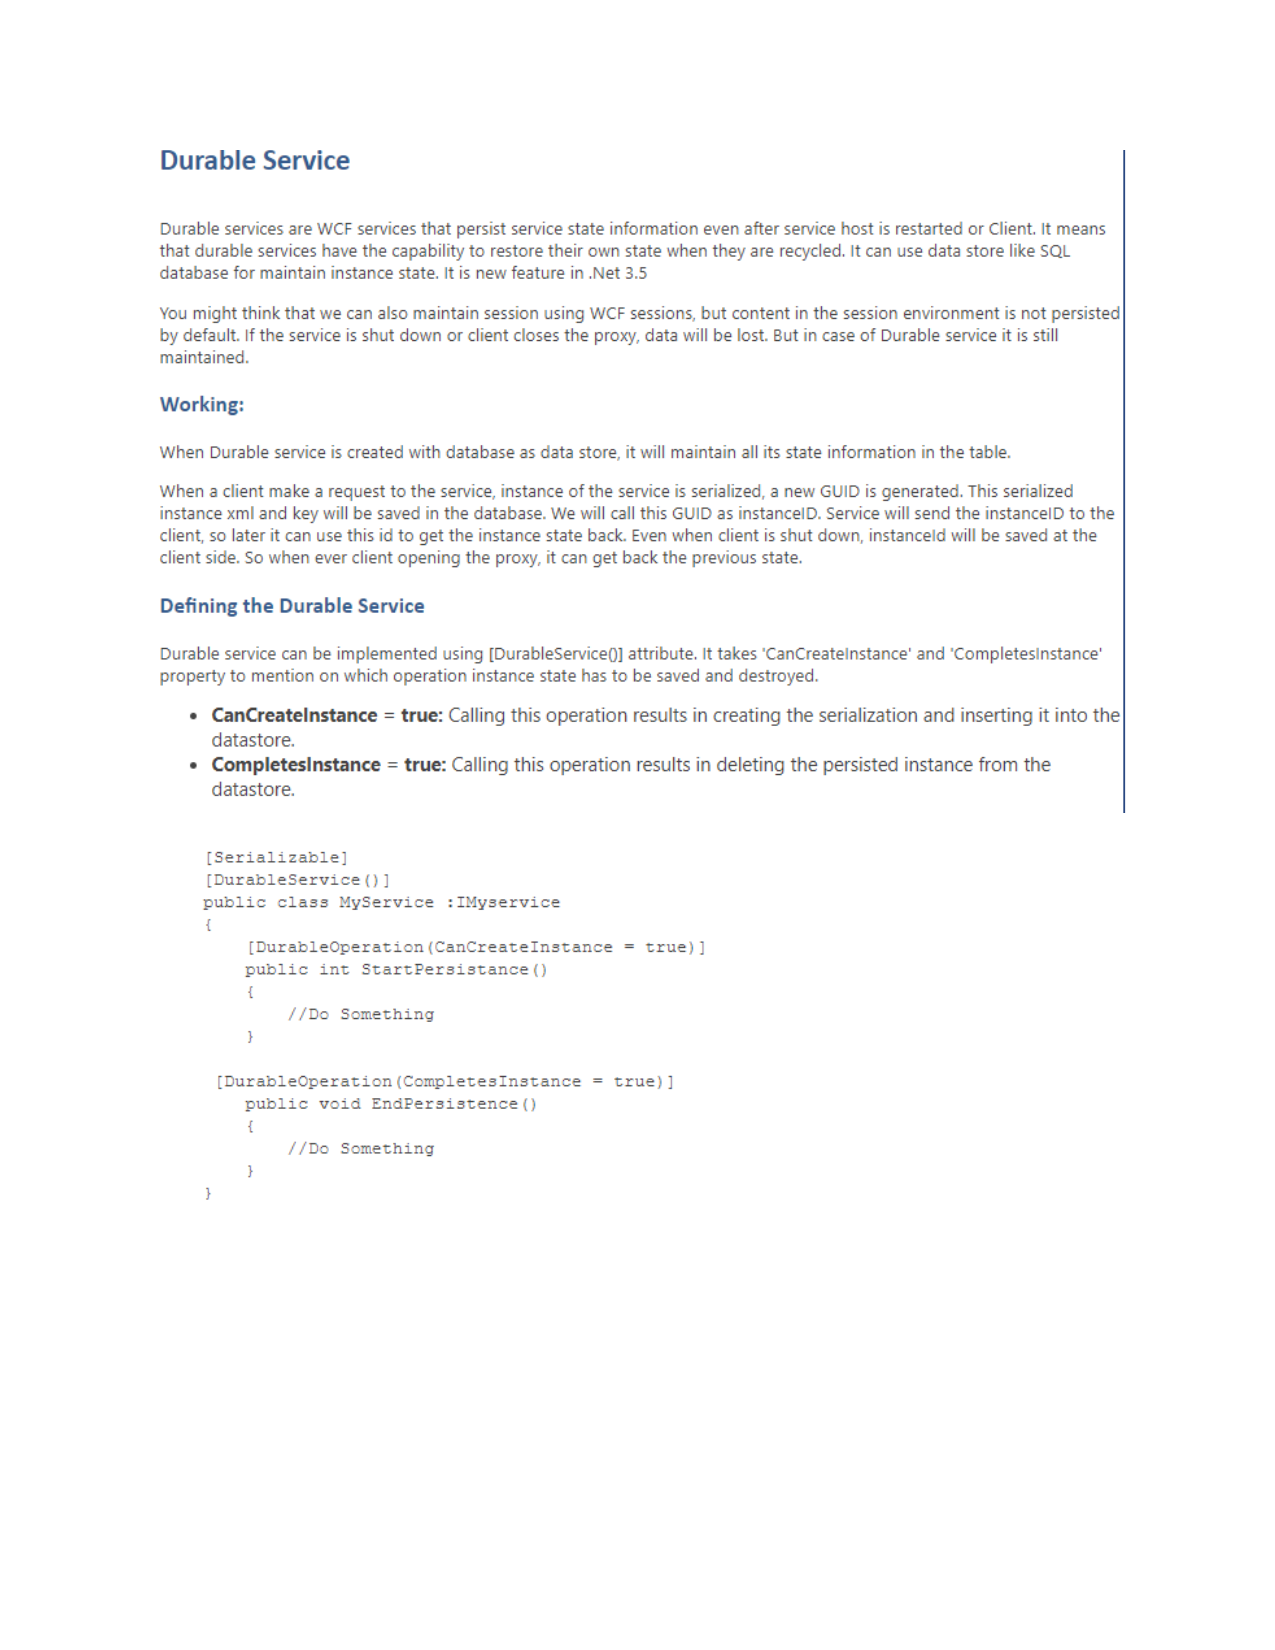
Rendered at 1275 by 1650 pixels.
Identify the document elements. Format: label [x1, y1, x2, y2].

picture [150, 831, 1125, 1238]
picture [150, 150, 1125, 813]
